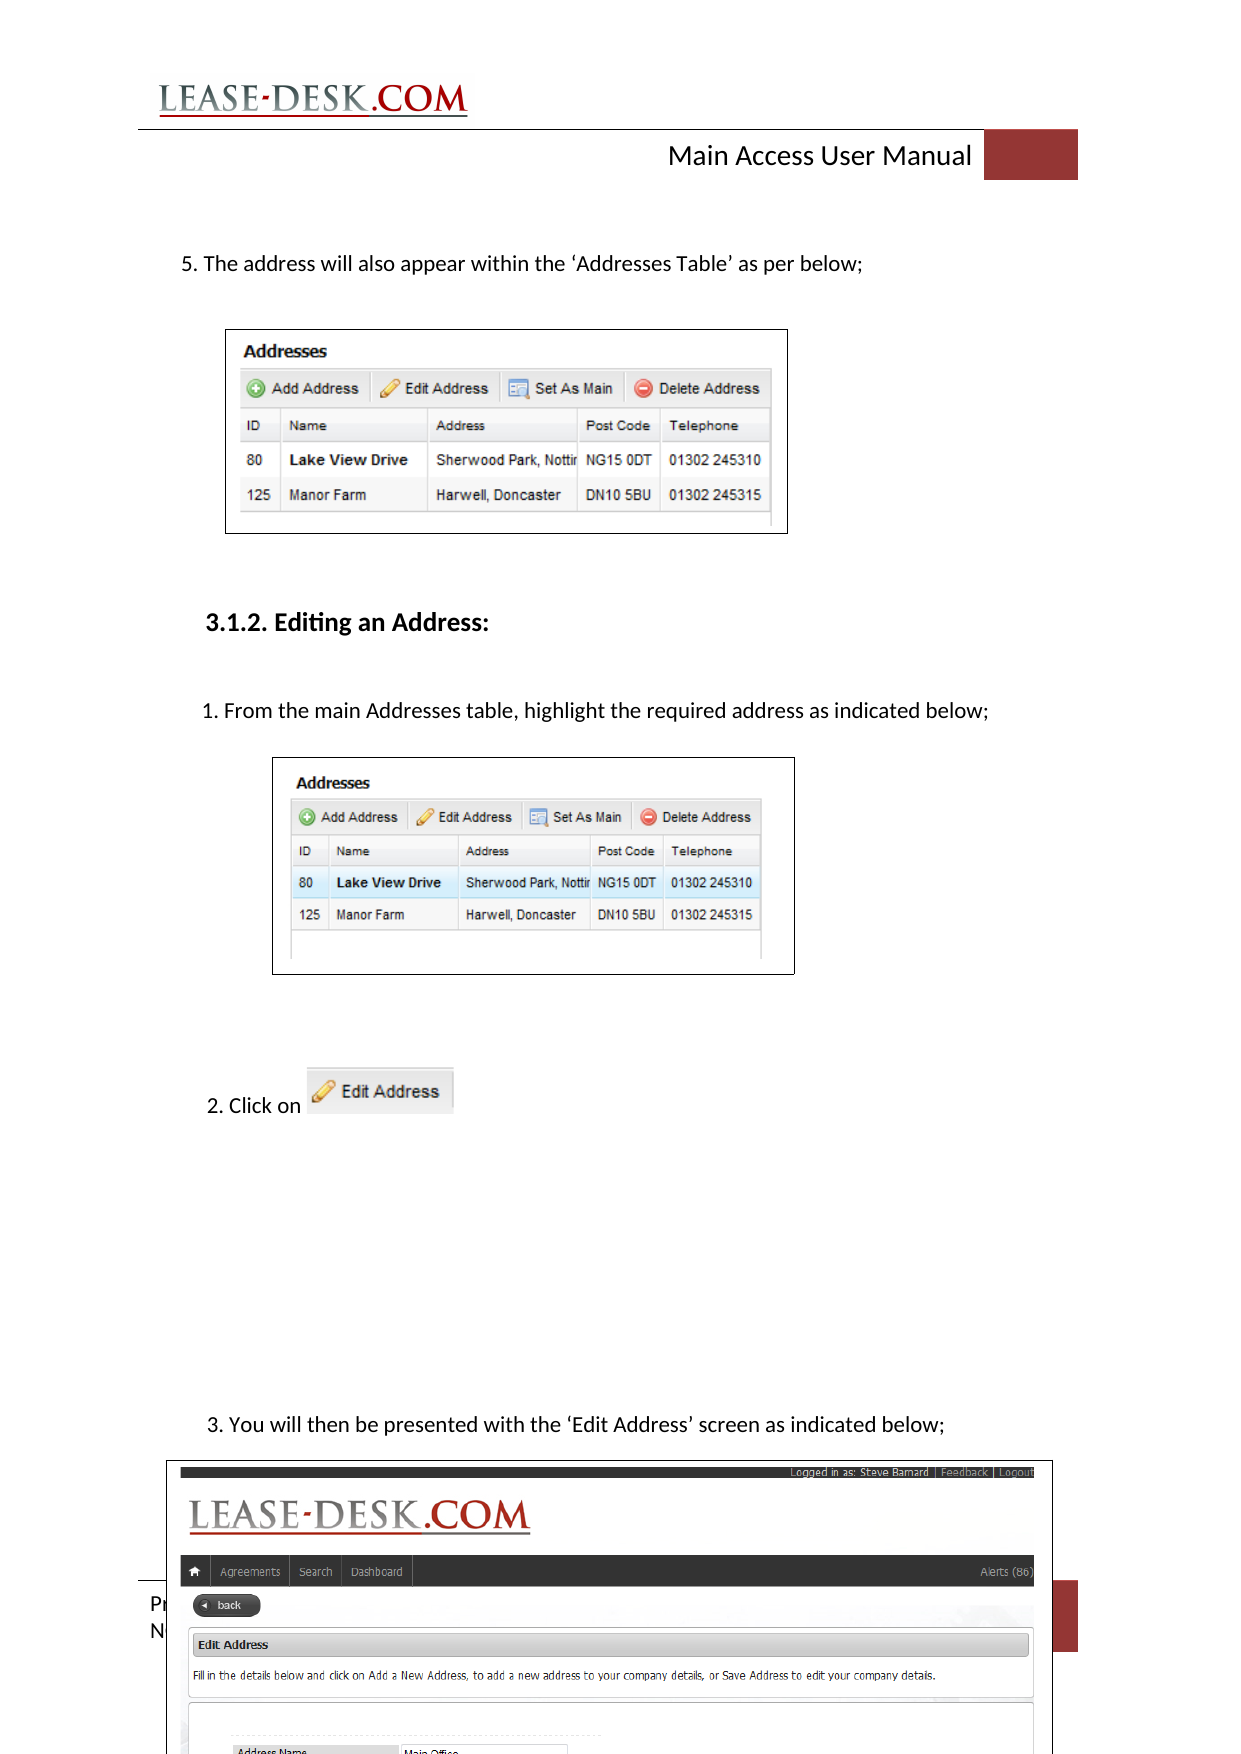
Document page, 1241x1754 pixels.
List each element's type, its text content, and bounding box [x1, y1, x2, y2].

text 2. Click on [150, 1067, 1090, 1119]
picture [150, 73, 476, 129]
picture [240, 336, 780, 526]
text 3. You will then be presented with the ‘Edit Address’ screen as indicated below; [150, 1410, 1090, 1438]
text 5. The address will also appear within the ‘Addresses Table’ as per below; [150, 249, 1090, 277]
picture [287, 764, 770, 959]
picture [306, 1067, 454, 1114]
picture [180, 1467, 1034, 1754]
text 1. From the main Addresses table, highlight the required address as indicated below; [150, 696, 1090, 724]
subtitle 3.1.2. Editing an Address: [150, 605, 1090, 638]
